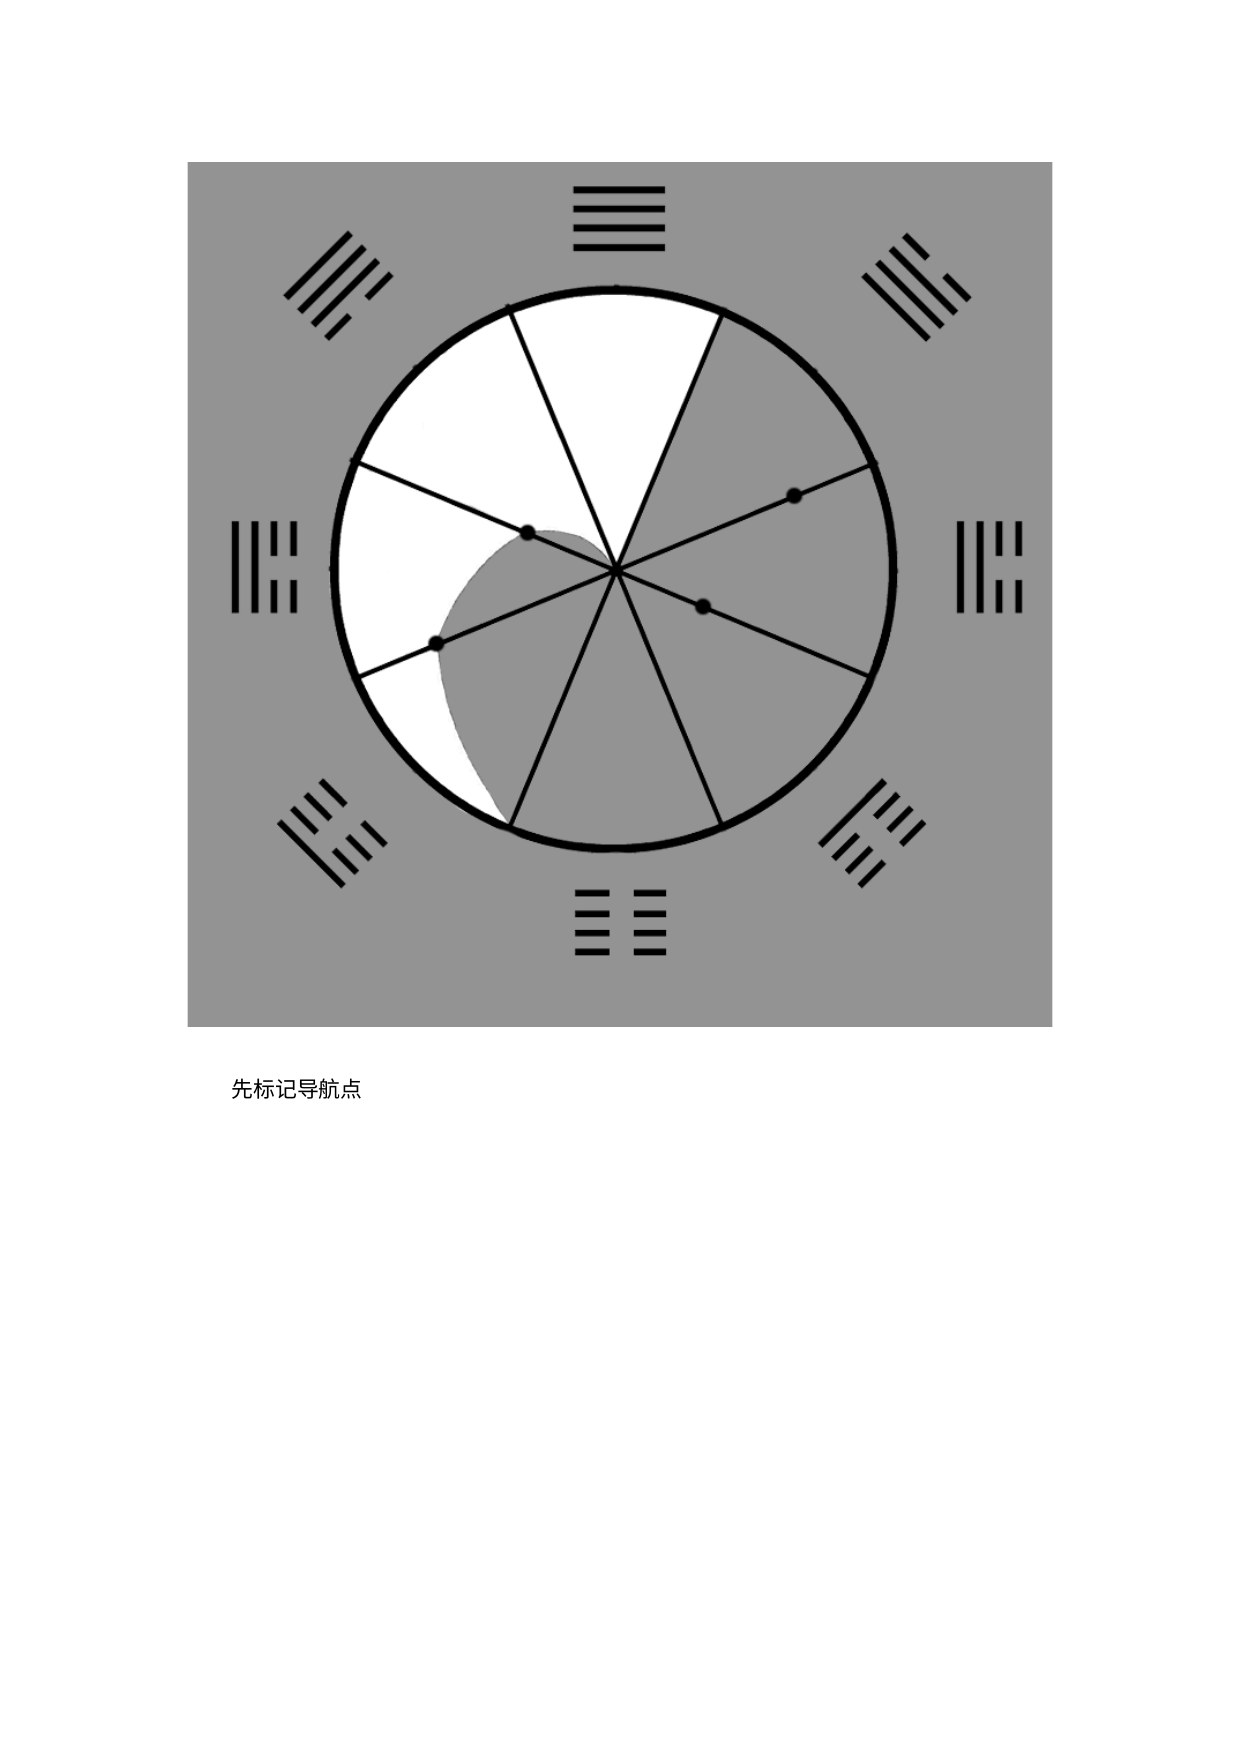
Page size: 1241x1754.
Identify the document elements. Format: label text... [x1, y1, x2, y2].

text 先标记导航点 [187, 1072, 1053, 1104]
picture [187, 162, 1053, 1027]
